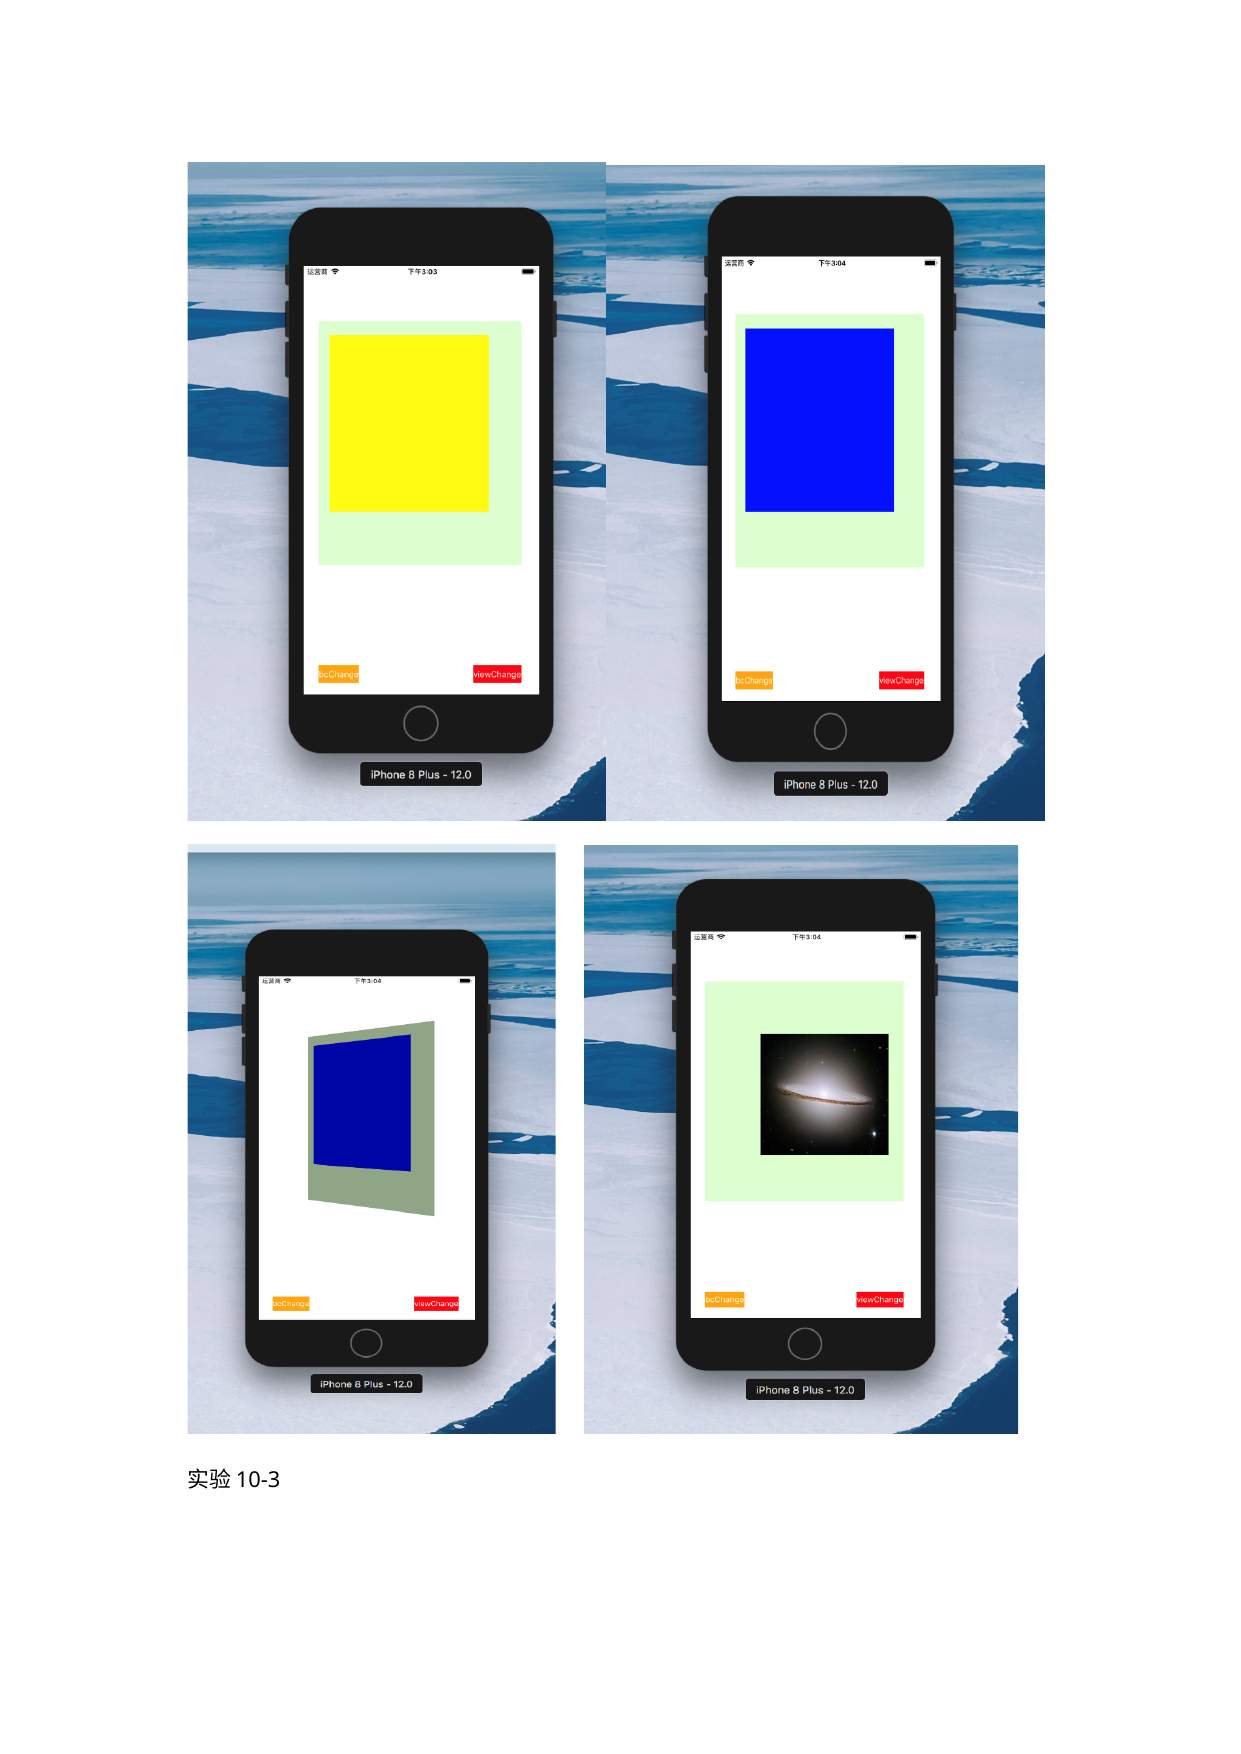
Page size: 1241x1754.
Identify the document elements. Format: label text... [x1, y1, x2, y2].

picture [584, 845, 1019, 1434]
picture [187, 162, 1045, 821]
text 实验10-3 [187, 1462, 1053, 1494]
picture [187, 844, 556, 1434]
